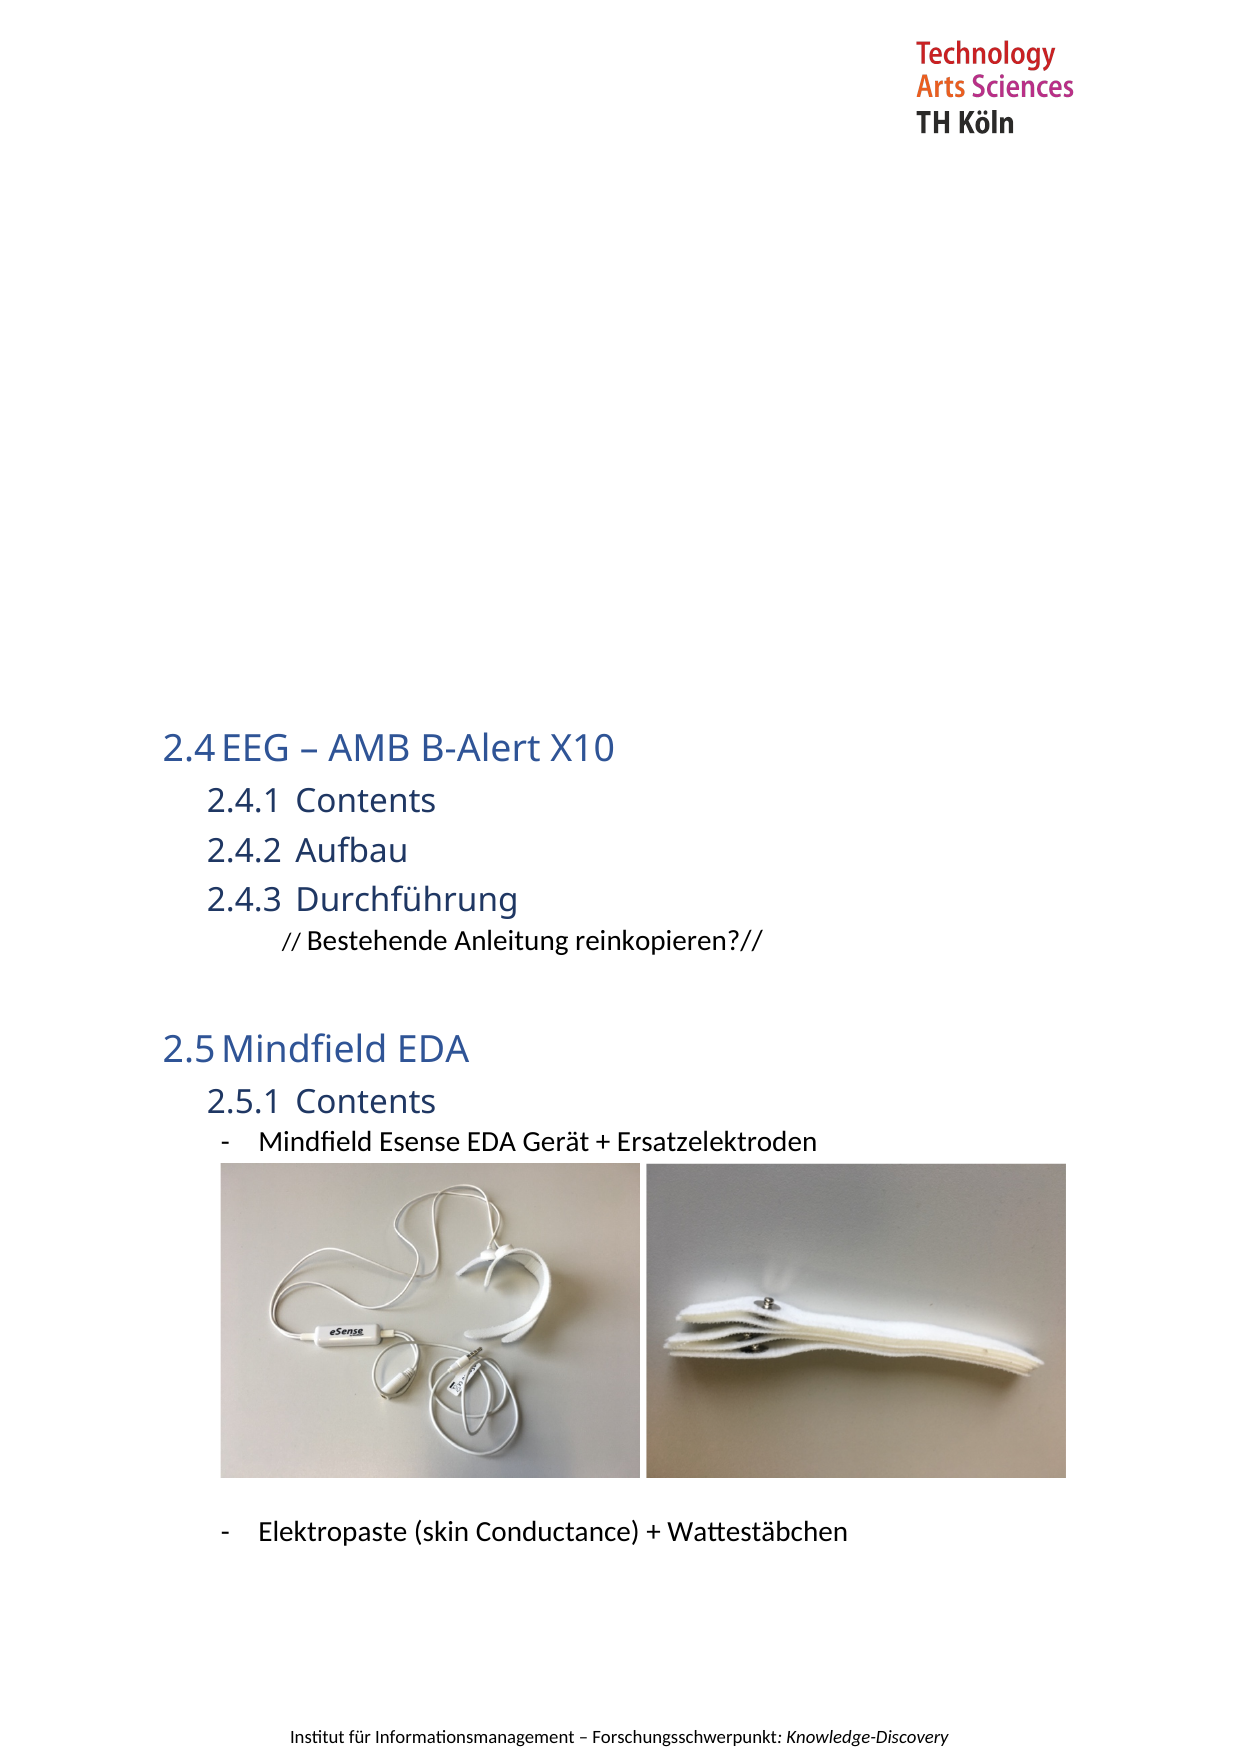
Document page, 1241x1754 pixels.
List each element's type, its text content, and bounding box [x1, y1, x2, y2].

subtitle EEG – AMB B-Alert X10 [162, 722, 1093, 773]
subtitle Durchführung [207, 876, 1093, 922]
list Mindfield Esense EDA Gerät + Ersatzelektroden [221, 1123, 1093, 1159]
list // Bestehende Anleitung reinkopieren?// [282, 922, 1093, 957]
picture [220, 1163, 640, 1478]
list Elektropaste (skin Conductance) + Wattestäbchen [221, 1513, 1093, 1549]
subtitle Contents [207, 777, 1093, 822]
subtitle Mindfield EDA [162, 1022, 1093, 1073]
picture [916, 35, 1087, 144]
subtitle Aufbau [207, 827, 1093, 872]
picture [647, 1164, 1065, 1478]
subtitle Contents [207, 1078, 1093, 1123]
